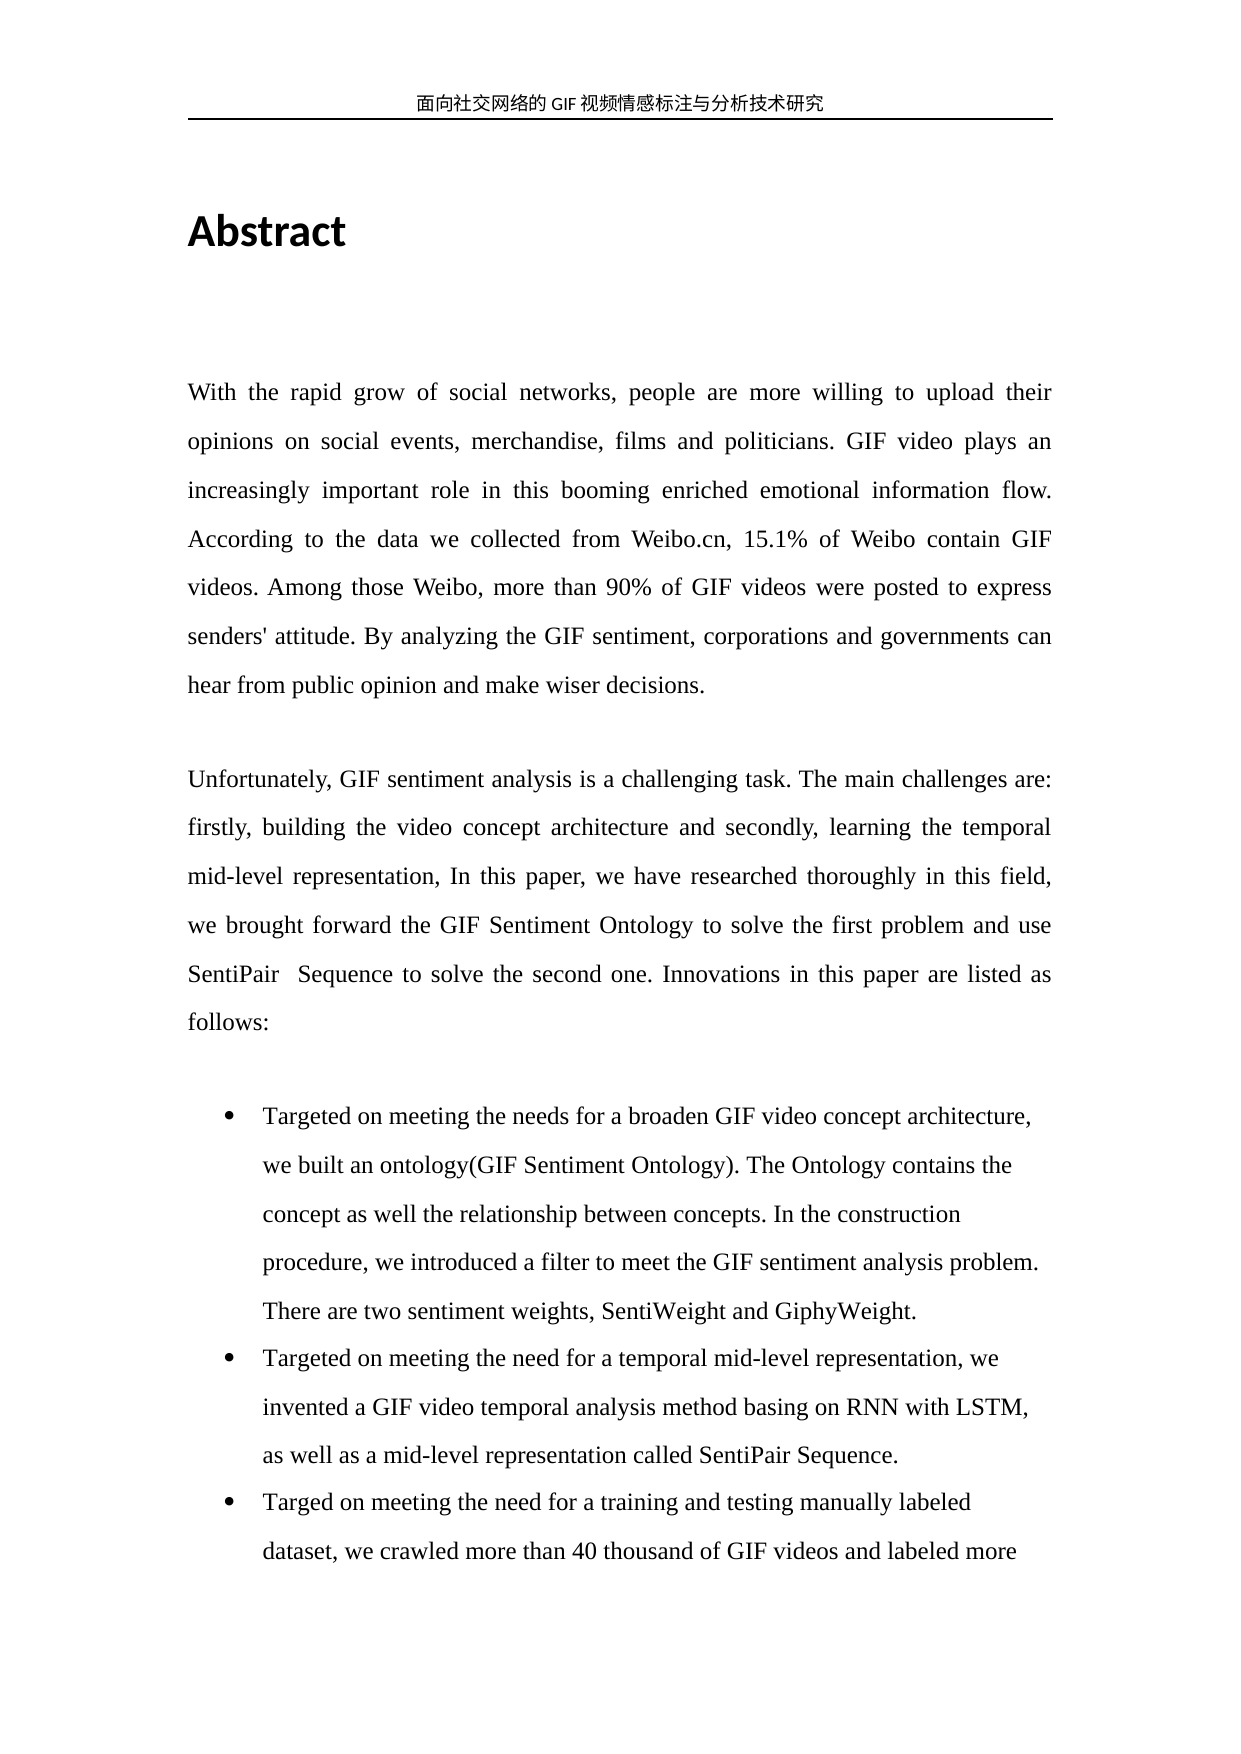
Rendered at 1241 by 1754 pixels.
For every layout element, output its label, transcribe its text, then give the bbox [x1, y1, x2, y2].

text Unfortunately, GIF sentiment analysis is a challenging task. The main challenges are: firstly, building the video concept architecture and secondly, learning the temporal mid-level representation, In this paper, we have researched thoroughly in this field, we brought forward the GIF Sentiment Ontology to solve the first problem and use SentiPair Sequence to solve the second one. Innovations in this paper are listed as follows: [187, 762, 1053, 1038]
subtitle Abstract [187, 197, 1053, 262]
list Targeted on meeting the need for a temporal mid-level representation, we invented a GIF video temporal analysis method basing on RNN with LSTM, as well as a mid-level representation called SentiPair Sequence. [225, 1341, 1053, 1471]
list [225, 1486, 1053, 1567]
list Targeted on meeting the needs for a broaden GIF video concept architecture, we built an ontology(GIF Sentiment Ontology). The Ontology contains the concept as well the relationship between concepts. In the construction procedure, we introduced a filter to meet the GIF sentiment analysis problem. There are two sentiment weights, SentiWeight and GiphyWeight. [225, 1099, 1053, 1327]
text With the rapid grow of social networks, people are more willing to upload their opinions on social events, merchandise, films and politicians. GIF video plays an increasingly important role in this booming enriched emotional information flow. According to the data we collected from Weibo.cn, 15.1% of Weibo contain GIF videos. Among those Weibo, more than 90% of GIF videos were posted to express senders' attitude. By analyzing the GIF sentiment, corporations and governments can hear from public opinion and make wiser decisions. [187, 376, 1053, 701]
